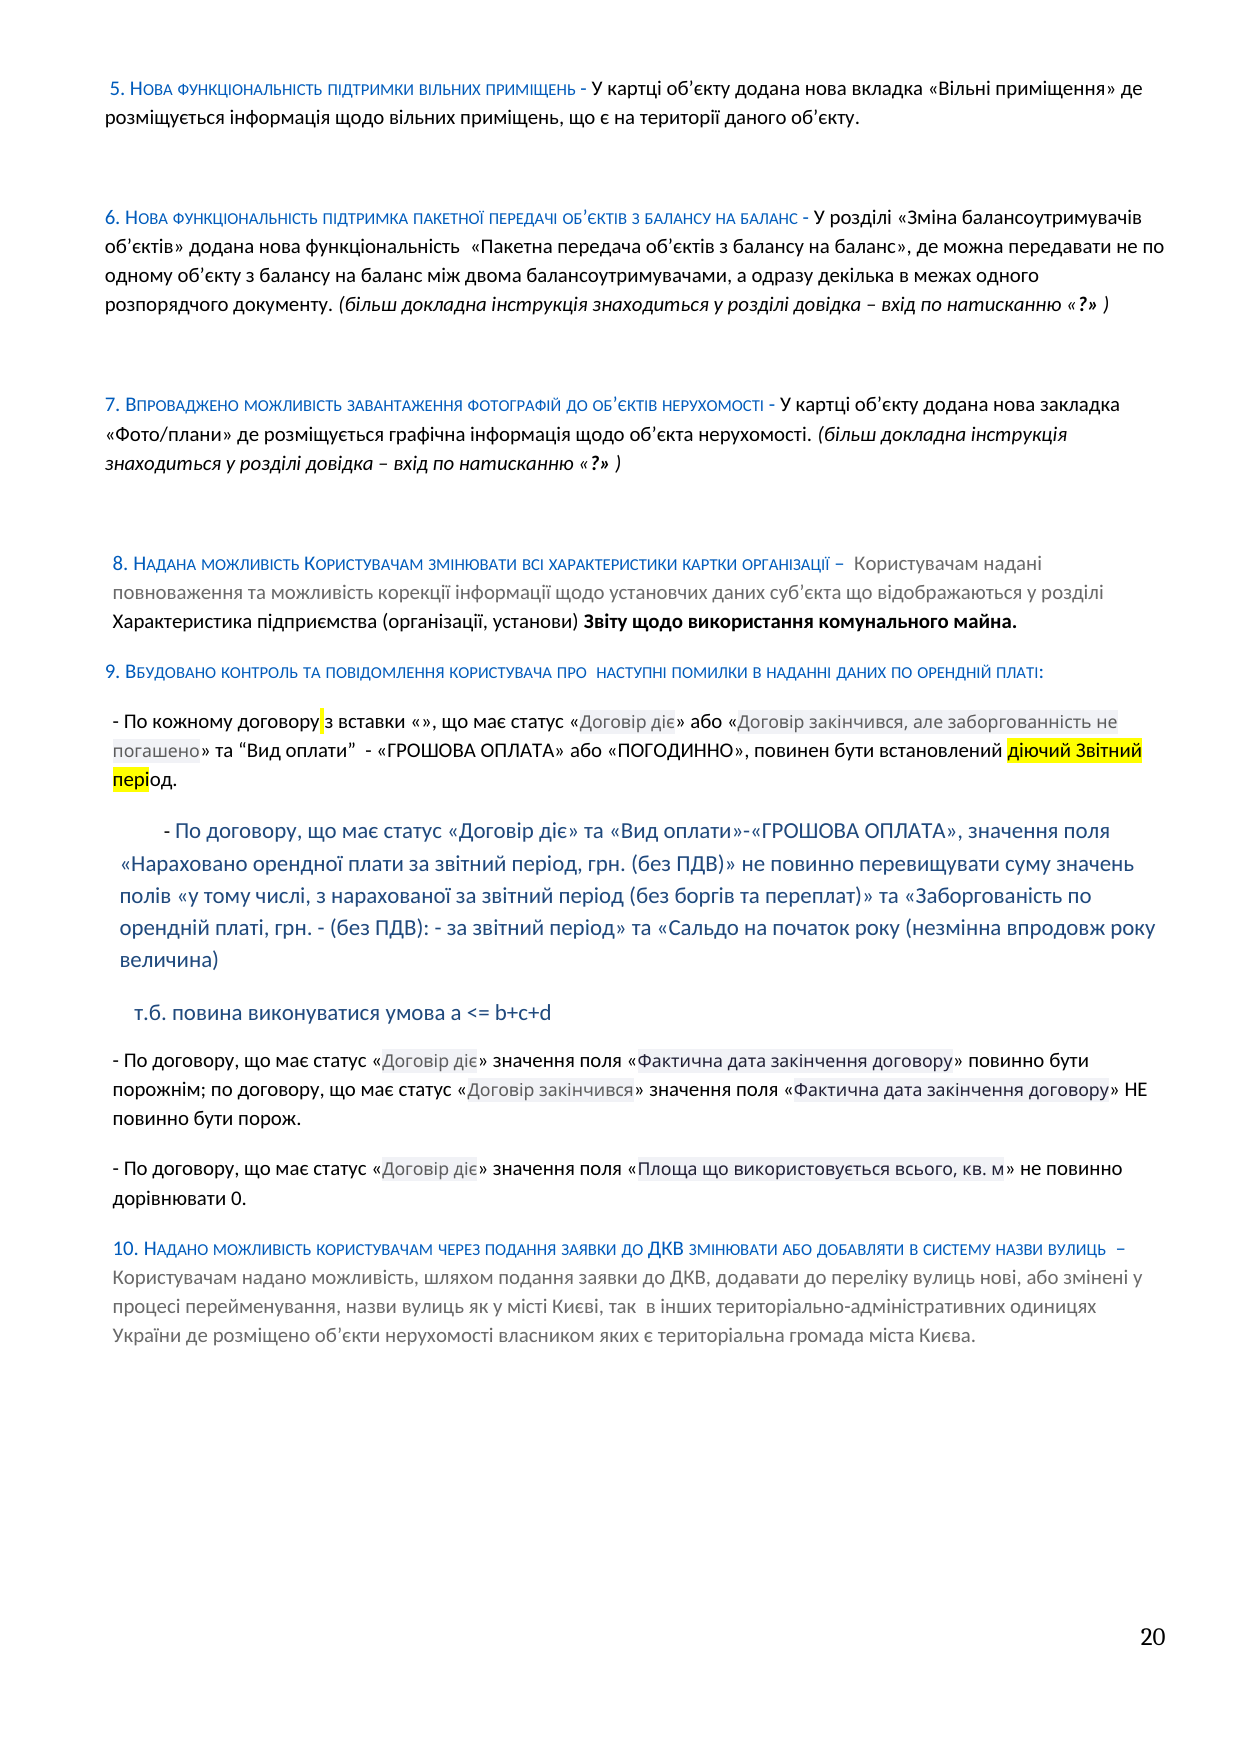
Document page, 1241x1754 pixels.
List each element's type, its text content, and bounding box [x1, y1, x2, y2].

text т.б. повина виконуватися умова a <= b+c+d [75, 998, 1165, 1026]
text - По кожному договору з вставки «», що має статус «Договір діє» або «Договір закінчився, але заборгованність не погашено» та “Вид оплати” - «ГРОШОВА ОПЛАТА» або «ПОГОДИННО», повинен бути встановлений діючий Звітний період. [112, 708, 1165, 792]
text - По договору, що має статус «Договір діє» та «Вид оплати»-«ГРОШОВА ОПЛАТА», значення поля «Нараховано орендної плати за звітний період, грн. (без ПДВ)» не повинно перевищувати суму значень полів «у тому числі, з нарахованої за звітний період (без боргів та переплат)» та «Заборгованість по орендній платі, грн. - (без ПДВ): - за звітний період» та «Сальдо на початок року (незмінна впродовж року величина) [119, 817, 1165, 973]
text 9. Вбудовано контроль та повідомлення користувача про наступні помилки в наданні даних по орендній платі: [104, 658, 1165, 684]
text - По договору, що має статус «Договір діє» значення поля «Фактична дата закінчення договору» повинно бути порожнім; по договору, що має статус «Договір закінчився» значення поля «Фактична дата закінчення договору» НЕ повинно бути порож. [112, 1047, 1165, 1131]
text 8. Надана можливість Користувачам змінювати всі характеристики картки організації – Користувачам надані повноваження та можливість корекції інформації щодо установчих даних суб’єкта що відображаються у розділі Характеристика підприємства (організації, установи) Звіту щодо використання комунального майна. [112, 550, 1165, 634]
text 7. Впроваджено можливість завантаження фотографій до об’єктів нерухомості - У картці об’єкту додана нова закладка «Фото/плани» де розміщується графічна інформація щодо об’єкта нерухомості. (більш докладна інструкція знаходиться у розділі довідка – вхід по натисканню «?» ) [104, 392, 1165, 475]
text - По договору, що має статус «Договір діє» значення поля «Площа що використовується всього, кв. м» не повинно дорівнювати 0. [112, 1156, 1165, 1210]
text 6. Нова функціональність підтримка пакетної передачі об’єктів з балансу на баланс - У розділі «Зміна балансоутримувачів об’єктів» додана нова функціональність «Пакетна передача об’єктів з балансу на баланс», де можна передавати не по одному об’єкту з балансу на баланс між двома балансоутримувачами, а одразу декілька в межах одного розпорядчого документу. (більш докладна інструкція знаходиться у розділі довідка – вхід по натисканню «?» ) [104, 204, 1165, 317]
text 10. Надано можливість користувачам через подання заявки до ДКВ змінювати або добавляти в систему назви вулиць – Користувачам надано можливість, шляхом подання заявки до ДКВ, додавати до переліку вулиць нові, або змінені у процесі перейменування, назви вулиць як у місті Києві, так в інших територіально-адміністративних одиницях України де розміщено об’єкти нерухомості власником яких є територіальна громада міста Києва. [112, 1235, 1165, 1348]
text 5. Нова функціональність підтримки вільних приміщень - У картці об’єкту додана нова вкладка «Вільні приміщення» де розміщується інформація щодо вільних приміщень, що є на території даного об’єкту. [104, 75, 1165, 129]
